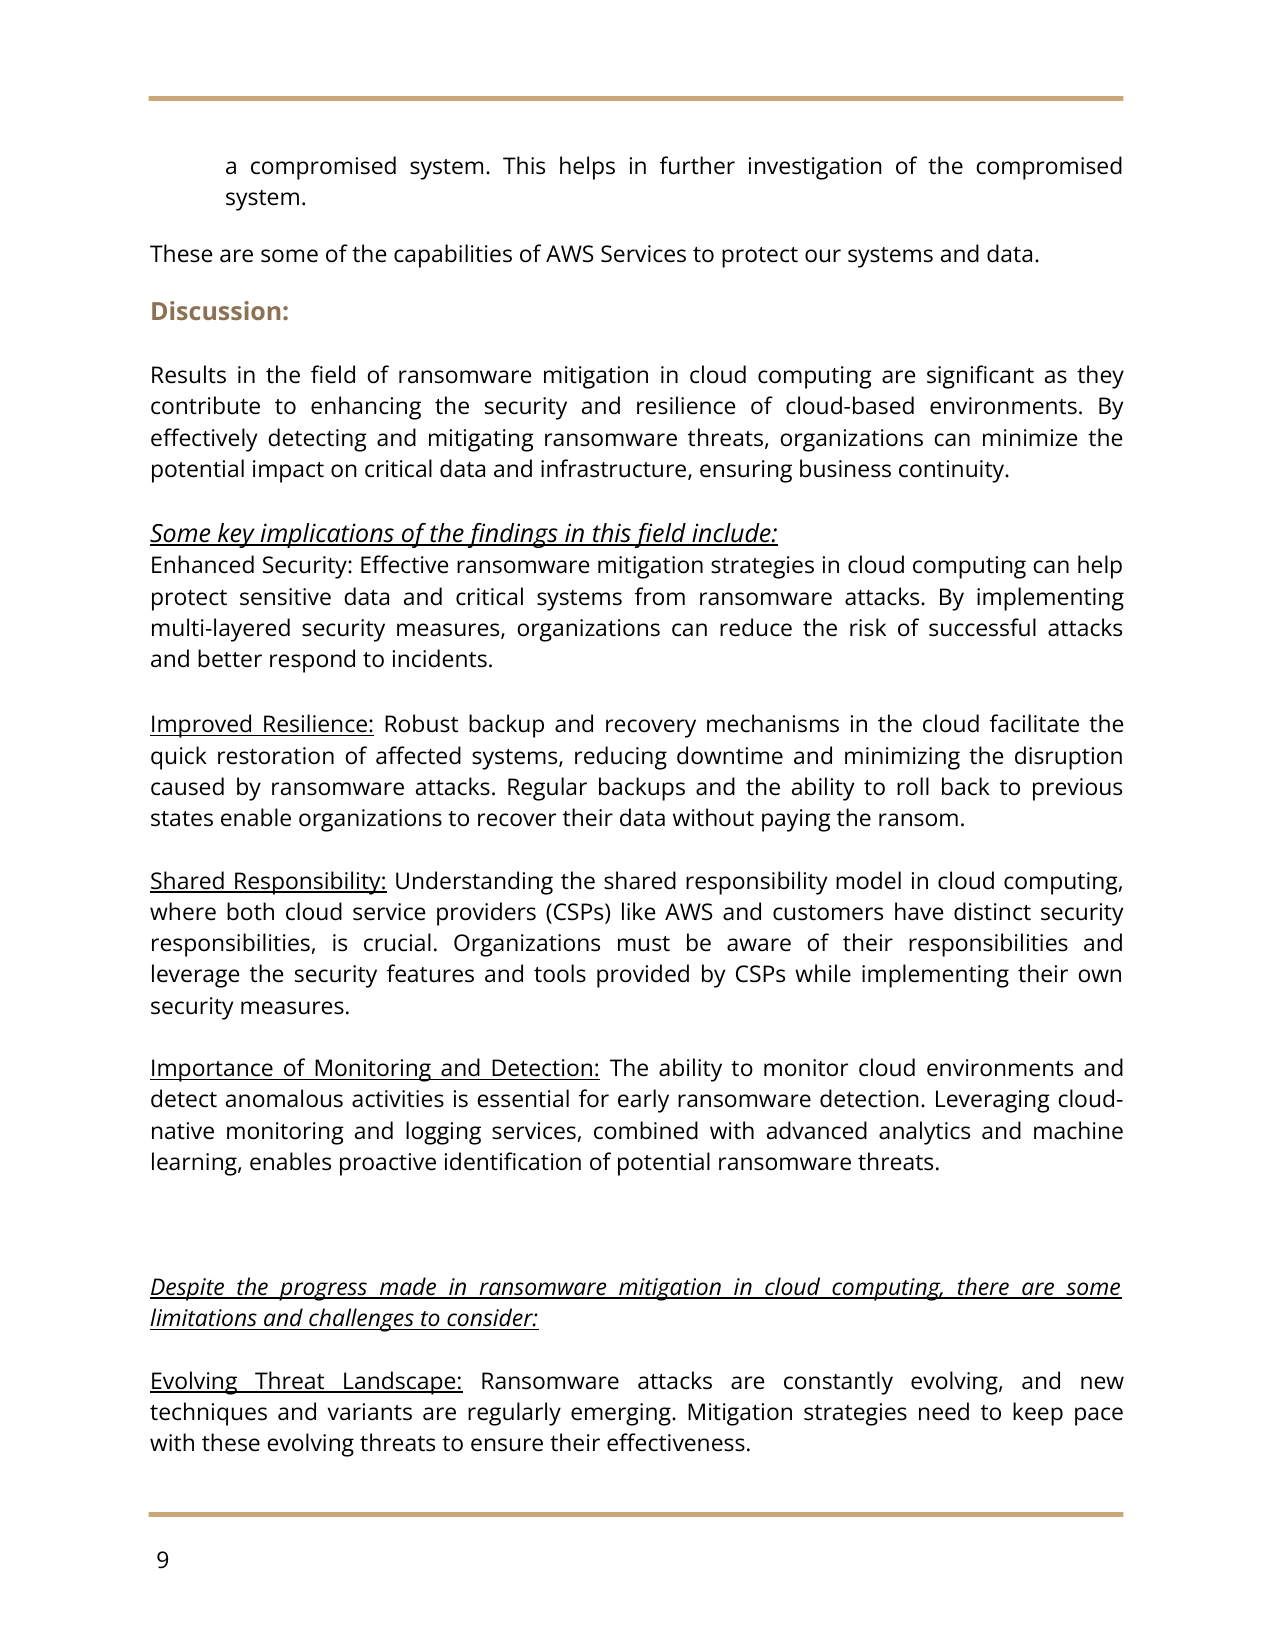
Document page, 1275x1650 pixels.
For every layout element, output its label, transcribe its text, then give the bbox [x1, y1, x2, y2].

picture [148, 1512, 1124, 1517]
text Results in the field of ransomware mitigation in cloud computing are significant as they contribute to enhancing the security and resilience of cloud-based environments. By effectively detecting and mitigating ransomware threats, organizations can minimize the potential impact on critical data and infrastructure, ensuring business continuity. [150, 359, 1125, 484]
text Importance of Monitoring and Detection: The ability to monitor cloud environments and detect anomalous activities is essential for early ransomware detection. Leveraging cloud-native monitoring and logging services, combined with advanced analytics and machine learning, enables proactive identification of potential ransomware threats. [150, 1052, 1125, 1177]
text Improved Resilience: Robust backup and recovery mechanisms in the cloud facilitate the quick restoration of affected systems, reducing downtime and minimizing the disruption caused by ransomware attacks. Regular backups and the ability to roll back to previous states enable organizations to recover their data without paying the ransom. [150, 708, 1125, 833]
picture [148, 96, 1124, 101]
text Evolving Threat Landscape: Ransomware attacks are constantly evolving, and new techniques and variants are regularly emerging. Mitigation strategies need to keep pace with these evolving threats to ensure their effectiveness. [150, 1365, 1125, 1458]
text Enhanced Security: Effective ransomware mitigation strategies in cloud computing can help protect sensitive data and critical systems from ransomware attacks. By implementing multi-layered security measures, organizations can reduce the risk of successful attacks and better respond to incidents. [150, 549, 1125, 674]
text Shared Responsibility: Understanding the shared responsibility model in cloud computing, where both cloud service providers (CSPs) like AWS and customers have distinct security responsibilities, is crucial. Organizations must be aware of their responsibilities and leverage the security features and tools provided by CSPs while implementing their own security measures. [150, 865, 1125, 1021]
text Some key implications of the findings in this field include: [150, 515, 1125, 549]
text Despite the progress made in ransomware mitigation in cloud computing, there are some limitations and challenges to consider: [150, 1271, 1125, 1333]
text Discussion: [150, 294, 1125, 328]
text These are some of the capabilities of AWS Services to protect our systems and data. [150, 237, 1125, 269]
